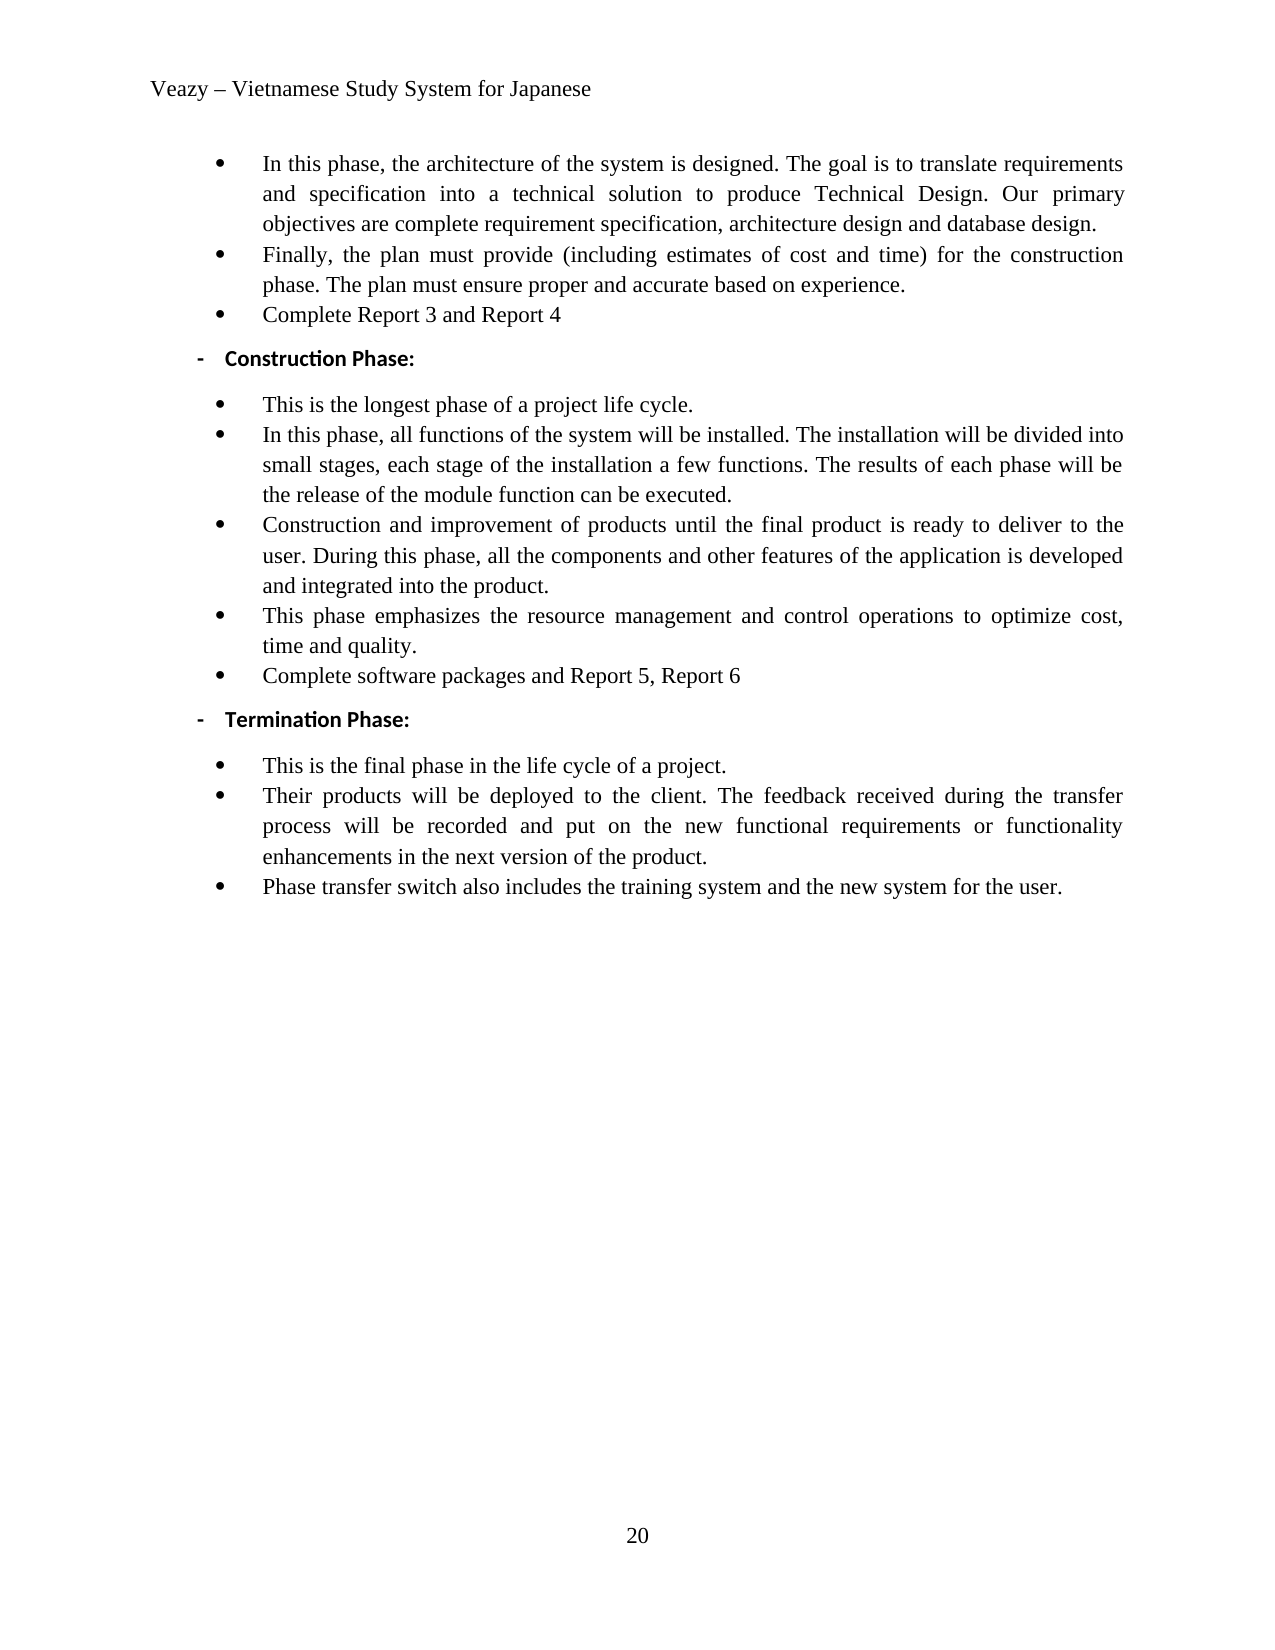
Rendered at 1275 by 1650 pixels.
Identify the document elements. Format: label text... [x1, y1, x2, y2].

list Their products will be deployed to the client. The feedback received during the transfer process will be recorded and put on the new functional requirements or functionality enhancements in the next version of the product. [216, 782, 1125, 869]
list In this phase, all functions of the system will be installed. The installation will be divided into small stages, each stage of the installation a few functions. The results of each phase will be the release of the module function can be executed. [216, 421, 1125, 508]
list Phase transfer switch also includes the training system and the new system for the user. [216, 873, 1125, 899]
list This is the final phase in the life cycle of a project. [216, 752, 1125, 778]
list Finally, the plan must provide (including estimates of cost and time) for the construction phase. The plan must ensure proper and accurate based on experience. [216, 241, 1125, 297]
text - Construction Phase: [197, 344, 1125, 372]
text - Termination Phase: [197, 705, 1125, 733]
list This is the longest phase of a project life cycle. [216, 391, 1125, 417]
list Construction and improvement of products until the final product is ready to deliver to the user. During this phase, all the components and other features of the application is developed and integrated into the product. [216, 511, 1125, 598]
list This phase emphasizes the resource management and control operations to optimize cost, time and quality. [216, 602, 1125, 659]
list In this phase, the architecture of the system is designed. The goal is to translate requirements and specification into a technical solution to produce Technical Design. Our primary objectives are complete requirement specification, architecture design and database design. [216, 150, 1125, 237]
list Complete software packages and Report 5, Report 6 [216, 662, 1125, 689]
list Complete Report 3 and Report 4 [216, 301, 1125, 327]
